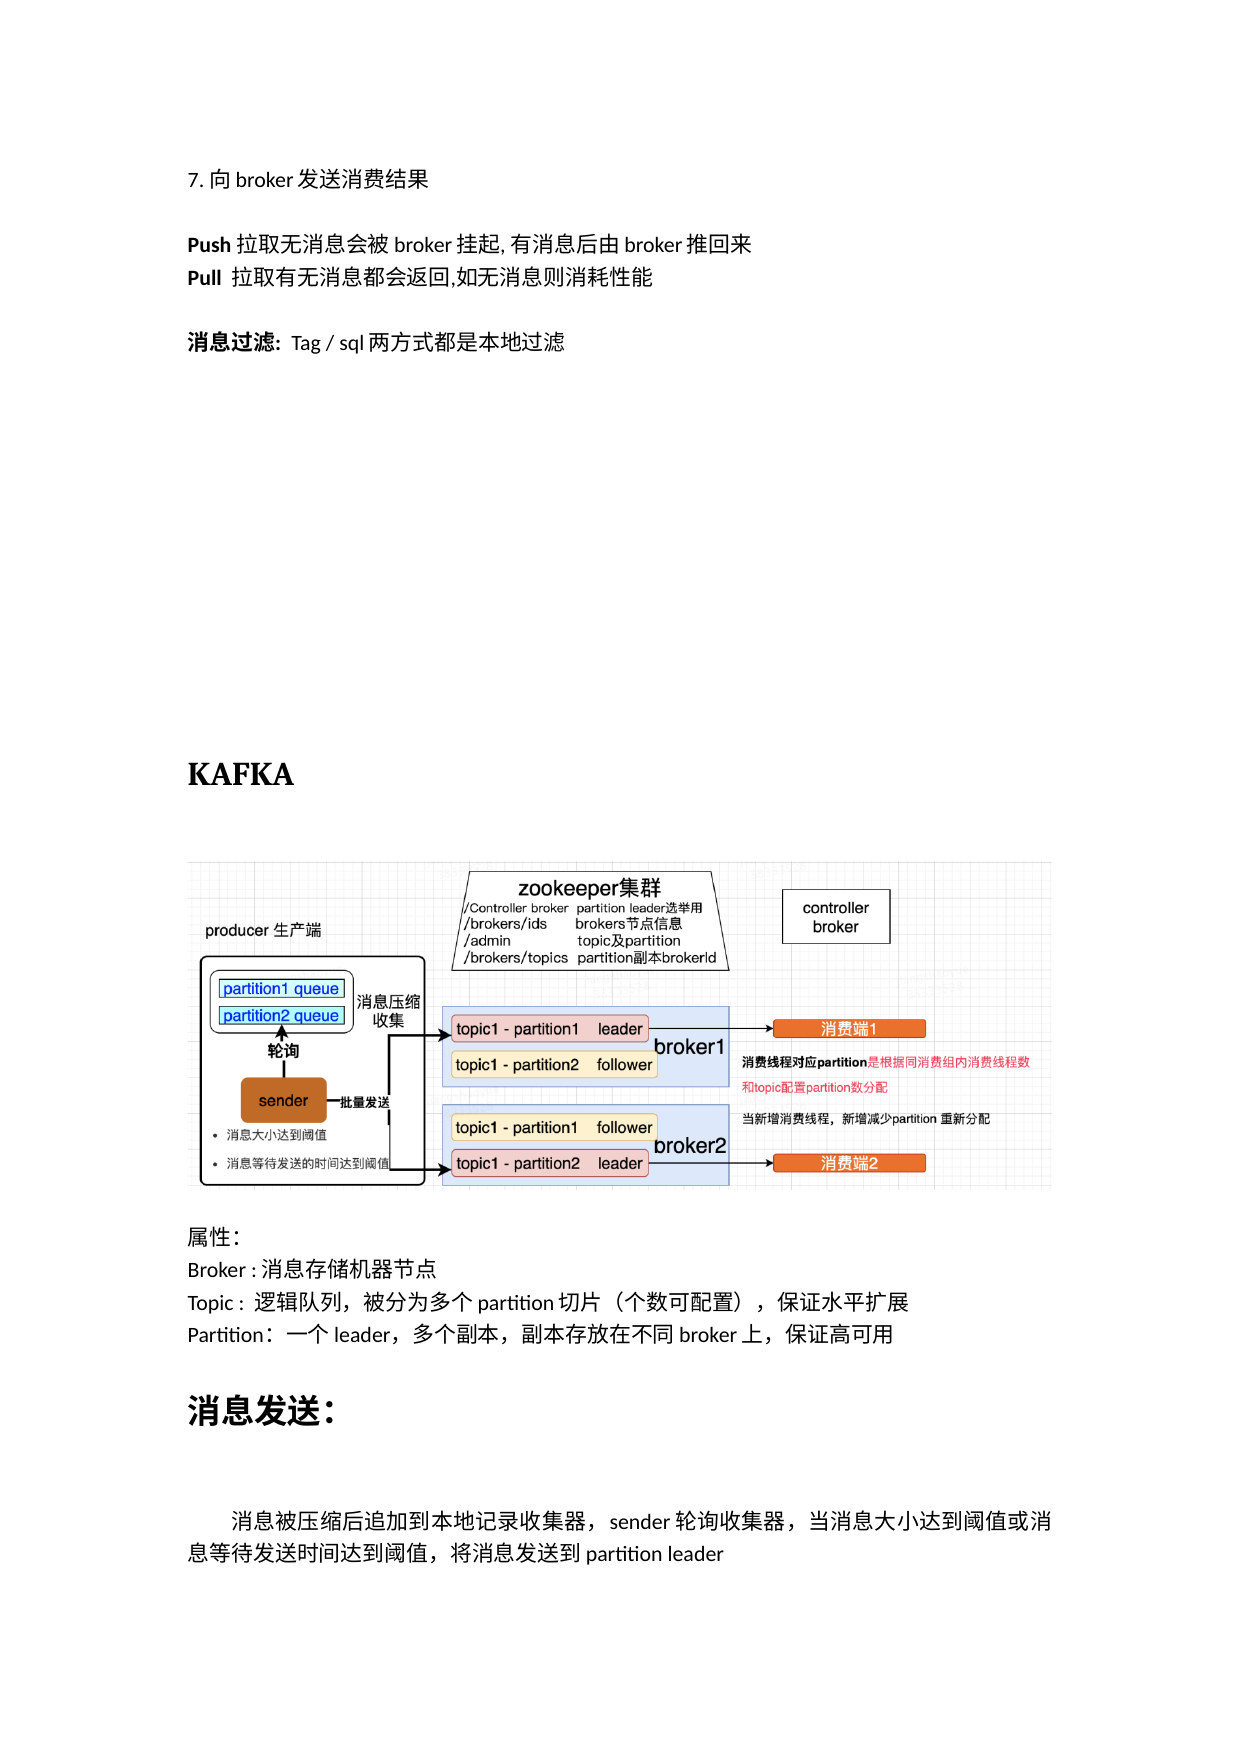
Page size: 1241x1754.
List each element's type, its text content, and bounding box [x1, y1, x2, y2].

text 属性： [187, 1219, 1053, 1252]
text Pull 拉取有无消息都会返回,如无消息则消耗性能 [187, 259, 1053, 292]
picture [187, 861, 1052, 1190]
text 消息被压缩后追加到本地记录收集器，sender轮询收集器，当消息大小达到阈值或消息等待发送时间达到阈值，将消息发送到partition leader [187, 1503, 1053, 1568]
text Topic : 逻辑队列，被分为多个partition切片（个数可配置），保证水平扩展 [187, 1284, 1053, 1317]
text Partition：一个leader，多个副本，副本存放在不同broker上，保证高可用 [187, 1317, 1053, 1349]
subtitle KAFKA [187, 742, 1053, 807]
text Push 拉取无消息会被broker挂起, 有消息后由broker推回来 [187, 227, 1053, 259]
text 7. 向broker发送消费结果 [187, 162, 1053, 194]
text 消息过滤: Tag / sql两方式都是本地过滤 [187, 324, 1053, 357]
text Broker : 消息存储机器节点 [187, 1252, 1053, 1284]
subtitle 消息发送： [187, 1376, 1053, 1441]
